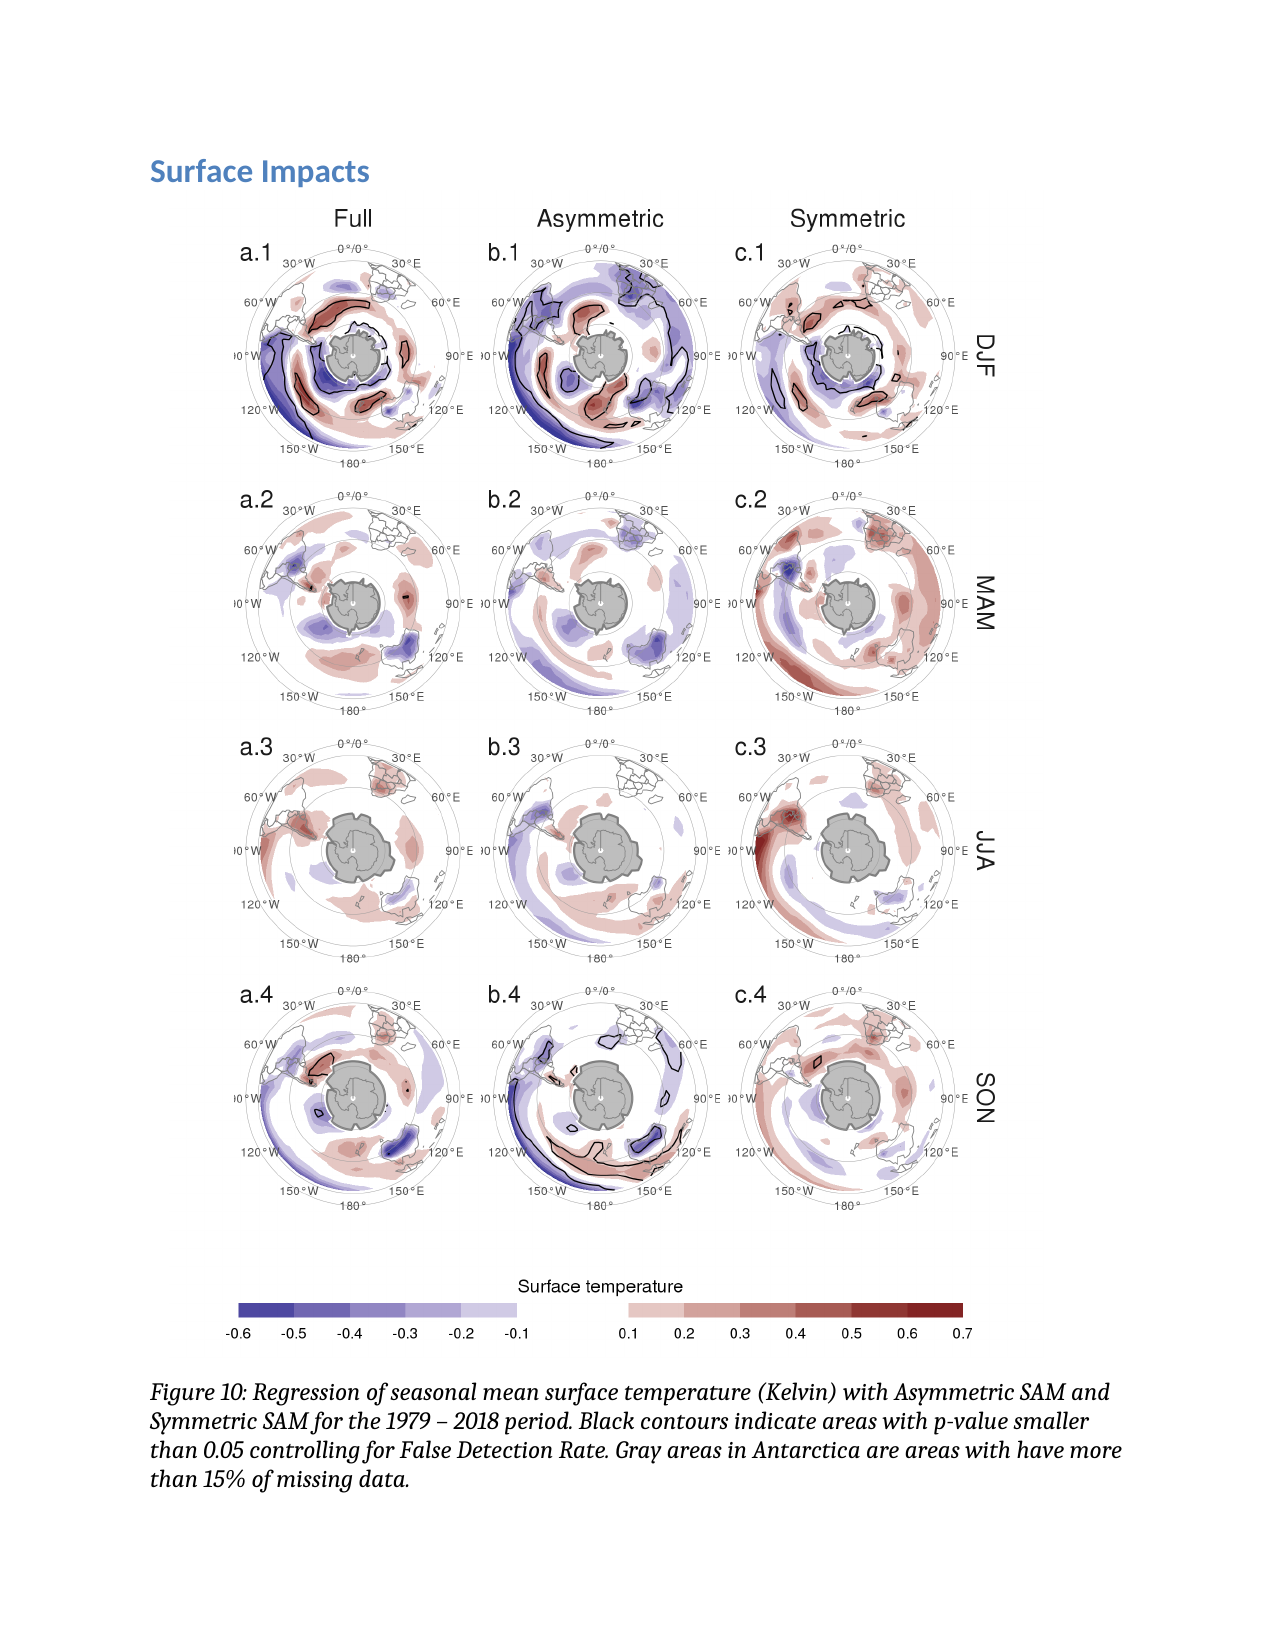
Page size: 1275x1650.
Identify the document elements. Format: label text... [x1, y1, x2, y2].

subtitle Surface Impacts [150, 150, 1125, 191]
text Figure 10: Regression of seasonal mean surface temperature (Kelvin) with Asymmetric SAM and Symmetric SAM for the 1979 – 2018 period. Black contours indicate areas with p-value smaller than 0.05 controlling for False Detection Rate. Gray areas in Antarctica are areas with have more than 15% of missing data. [150, 1378, 1125, 1493]
picture [168, 190, 1044, 1358]
